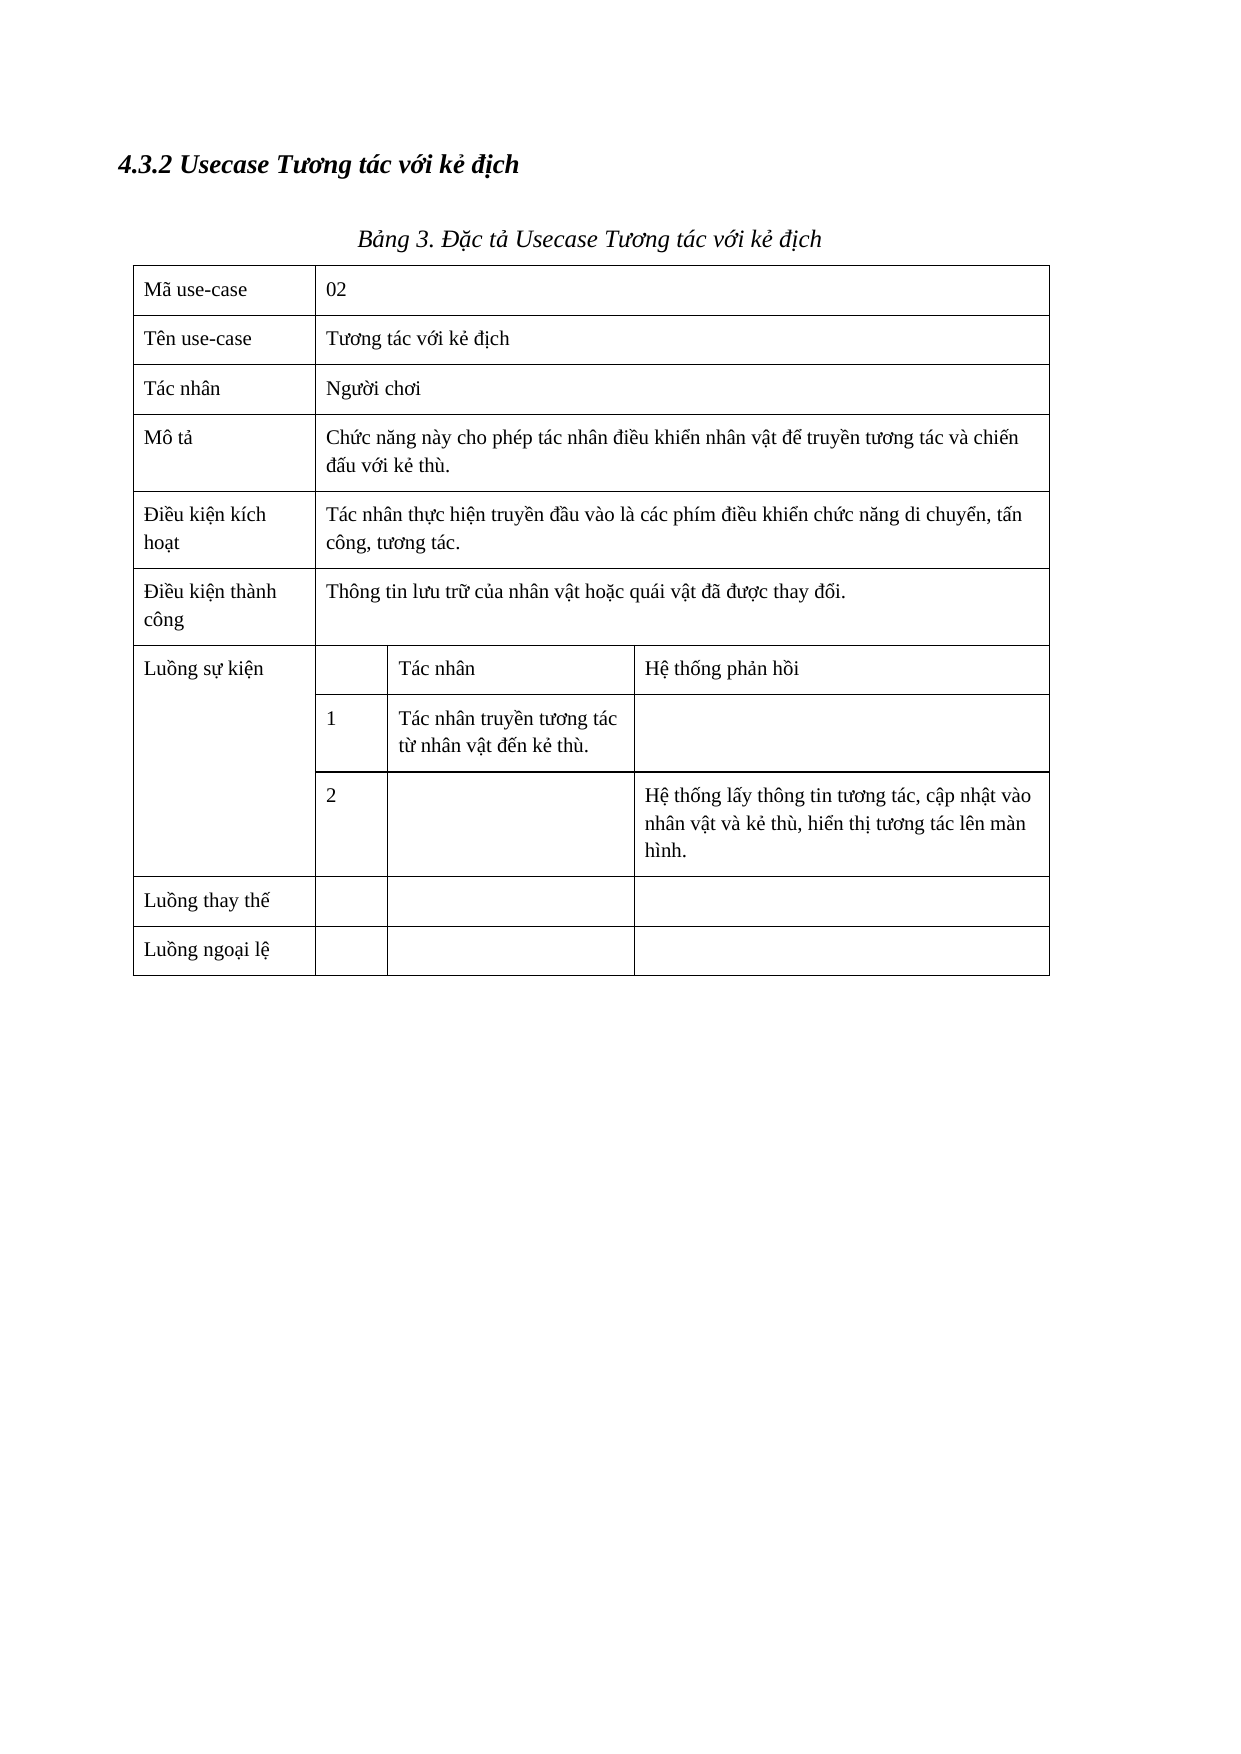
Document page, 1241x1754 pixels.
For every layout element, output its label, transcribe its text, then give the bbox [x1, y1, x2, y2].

subtitle Usecase Tương tác với kẻ địch [118, 148, 1063, 179]
